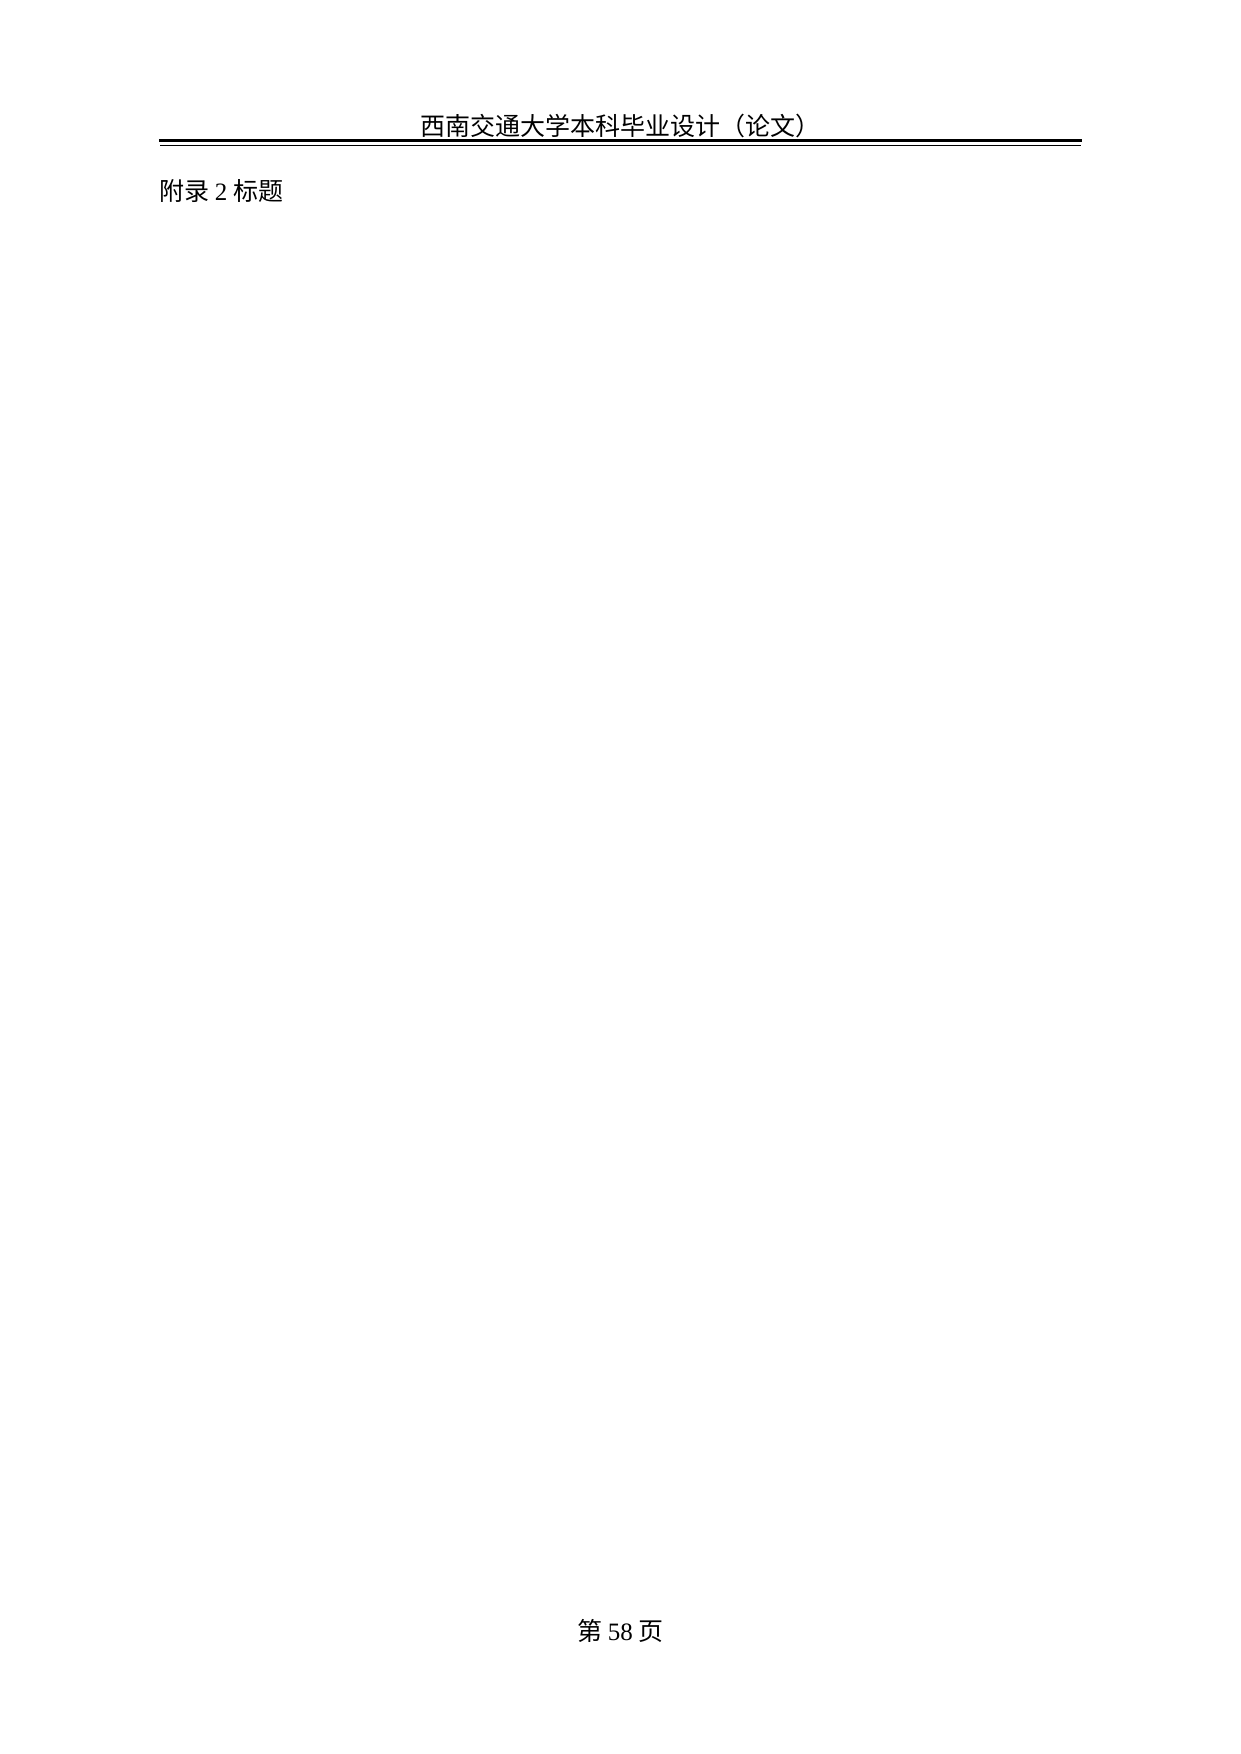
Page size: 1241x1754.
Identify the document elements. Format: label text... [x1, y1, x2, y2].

text 附录2 标题 [159, 169, 1081, 210]
